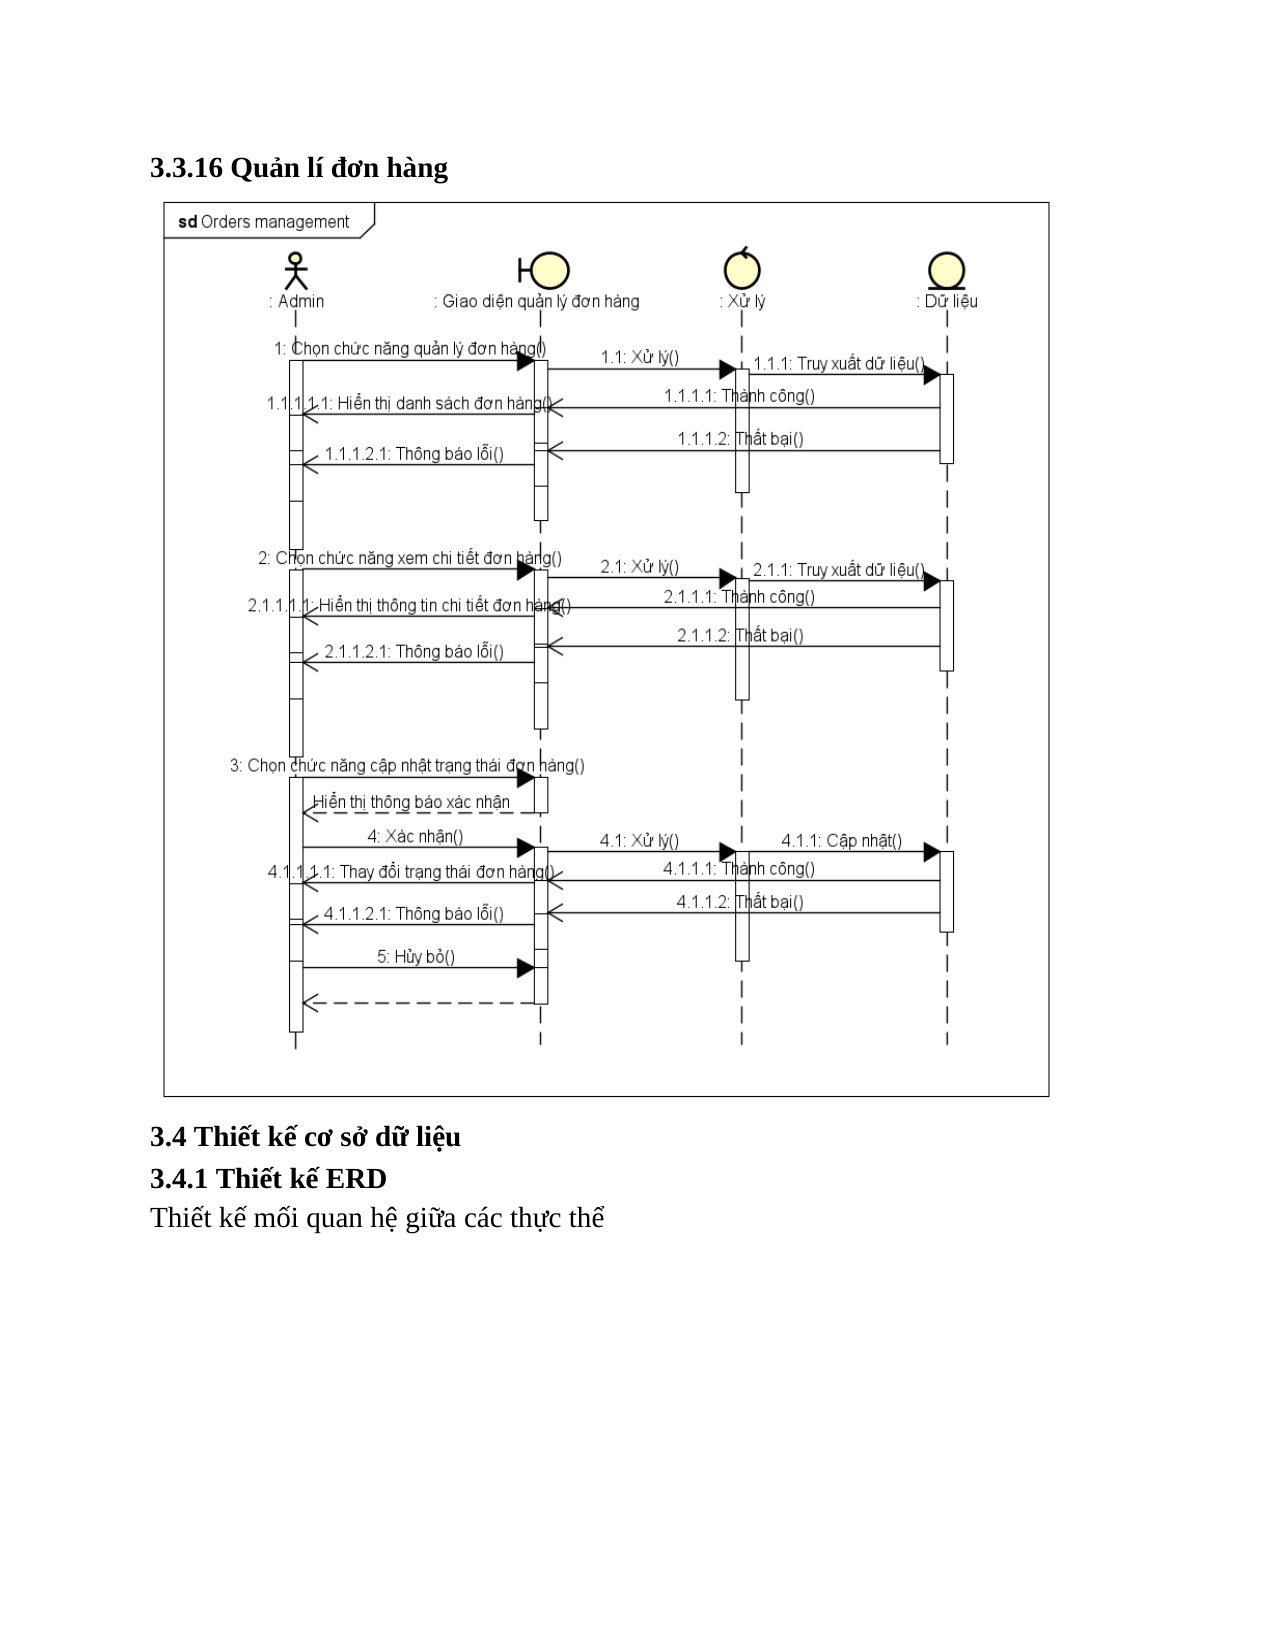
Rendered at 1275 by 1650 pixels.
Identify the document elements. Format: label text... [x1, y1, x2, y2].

picture [150, 188, 1063, 1110]
text Thiết kế mối quan hệ giữa các thực thể [150, 1200, 1125, 1234]
subtitle 3.4 Thiết kế cơ sở dữ liệu [150, 1119, 1125, 1152]
subtitle 3.4.1 Thiết kế ERD [150, 1162, 1125, 1195]
